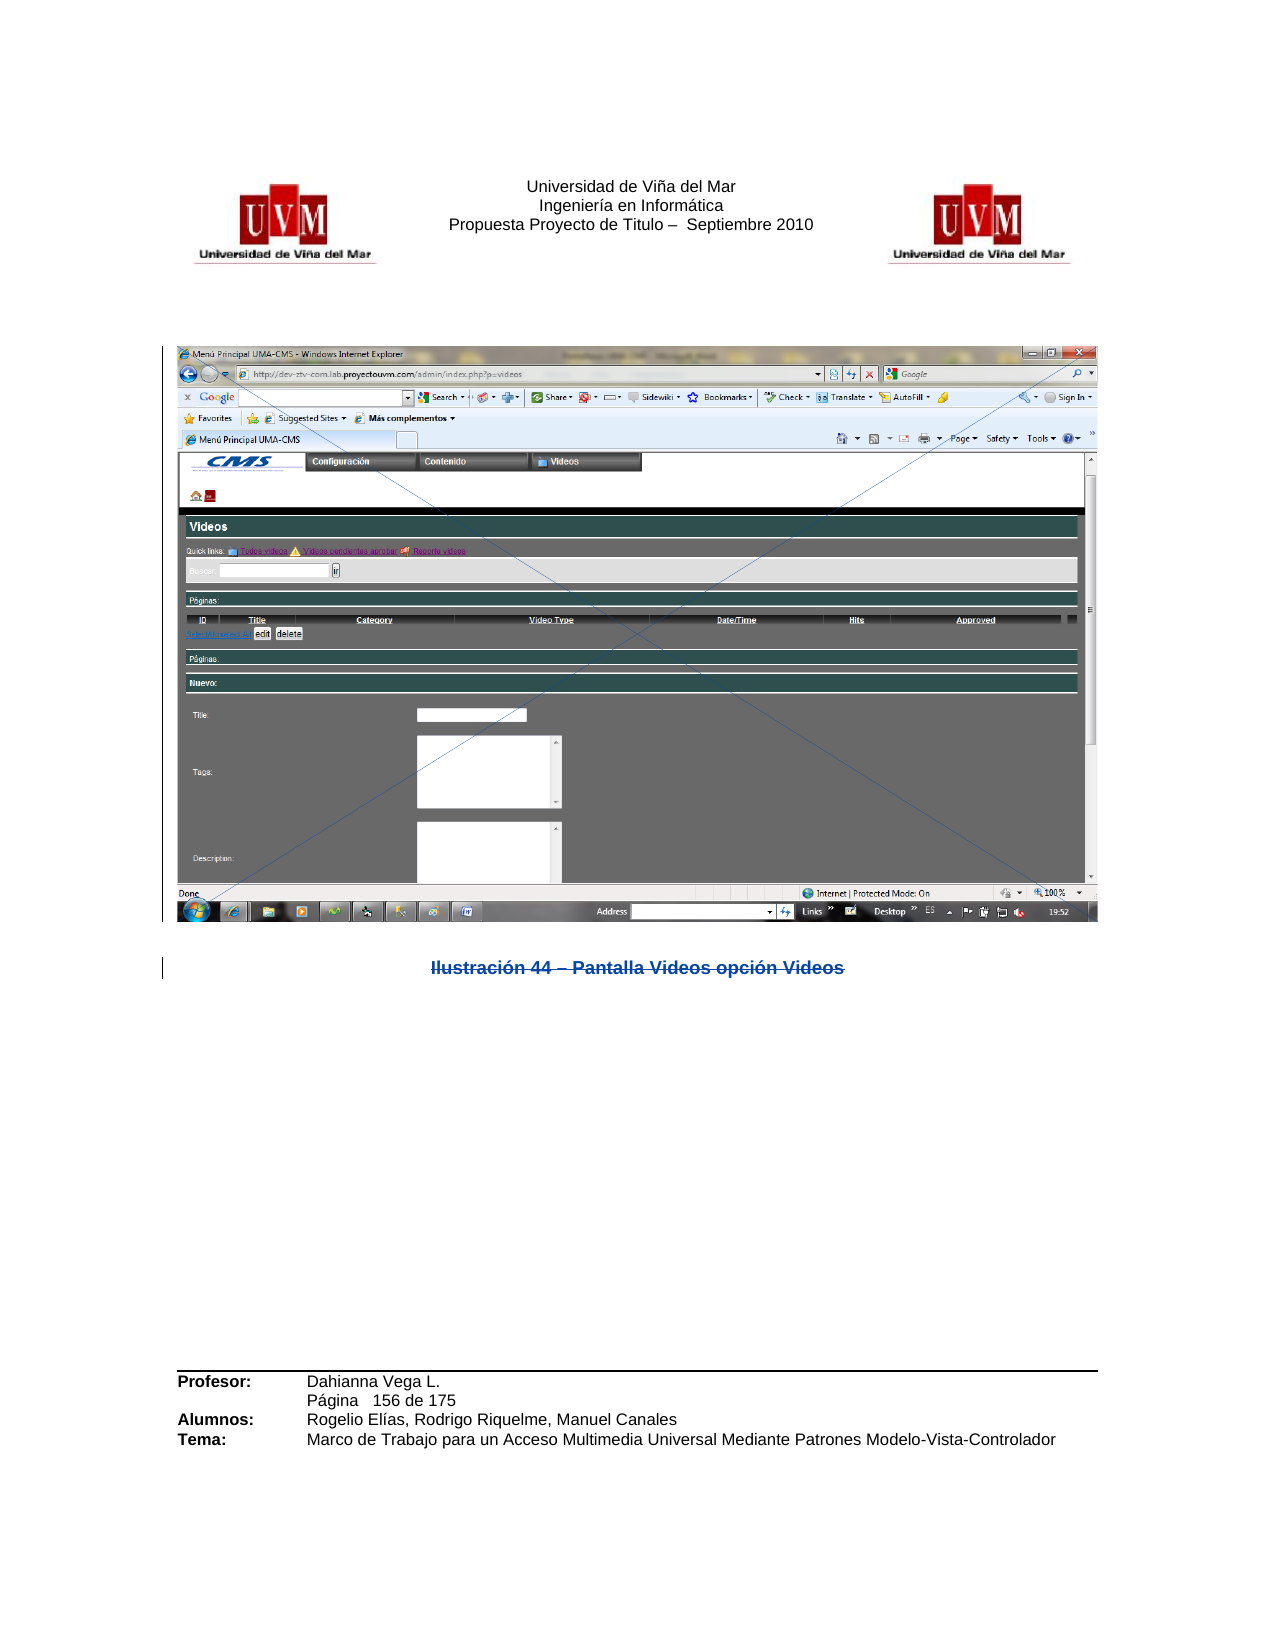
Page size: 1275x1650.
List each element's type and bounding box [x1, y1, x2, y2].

picture [640, 347, 1098, 921]
picture [179, 635, 1096, 922]
picture [177, 347, 635, 921]
picture [871, 176, 1084, 267]
picture [177, 176, 390, 267]
picture [179, 346, 1096, 633]
